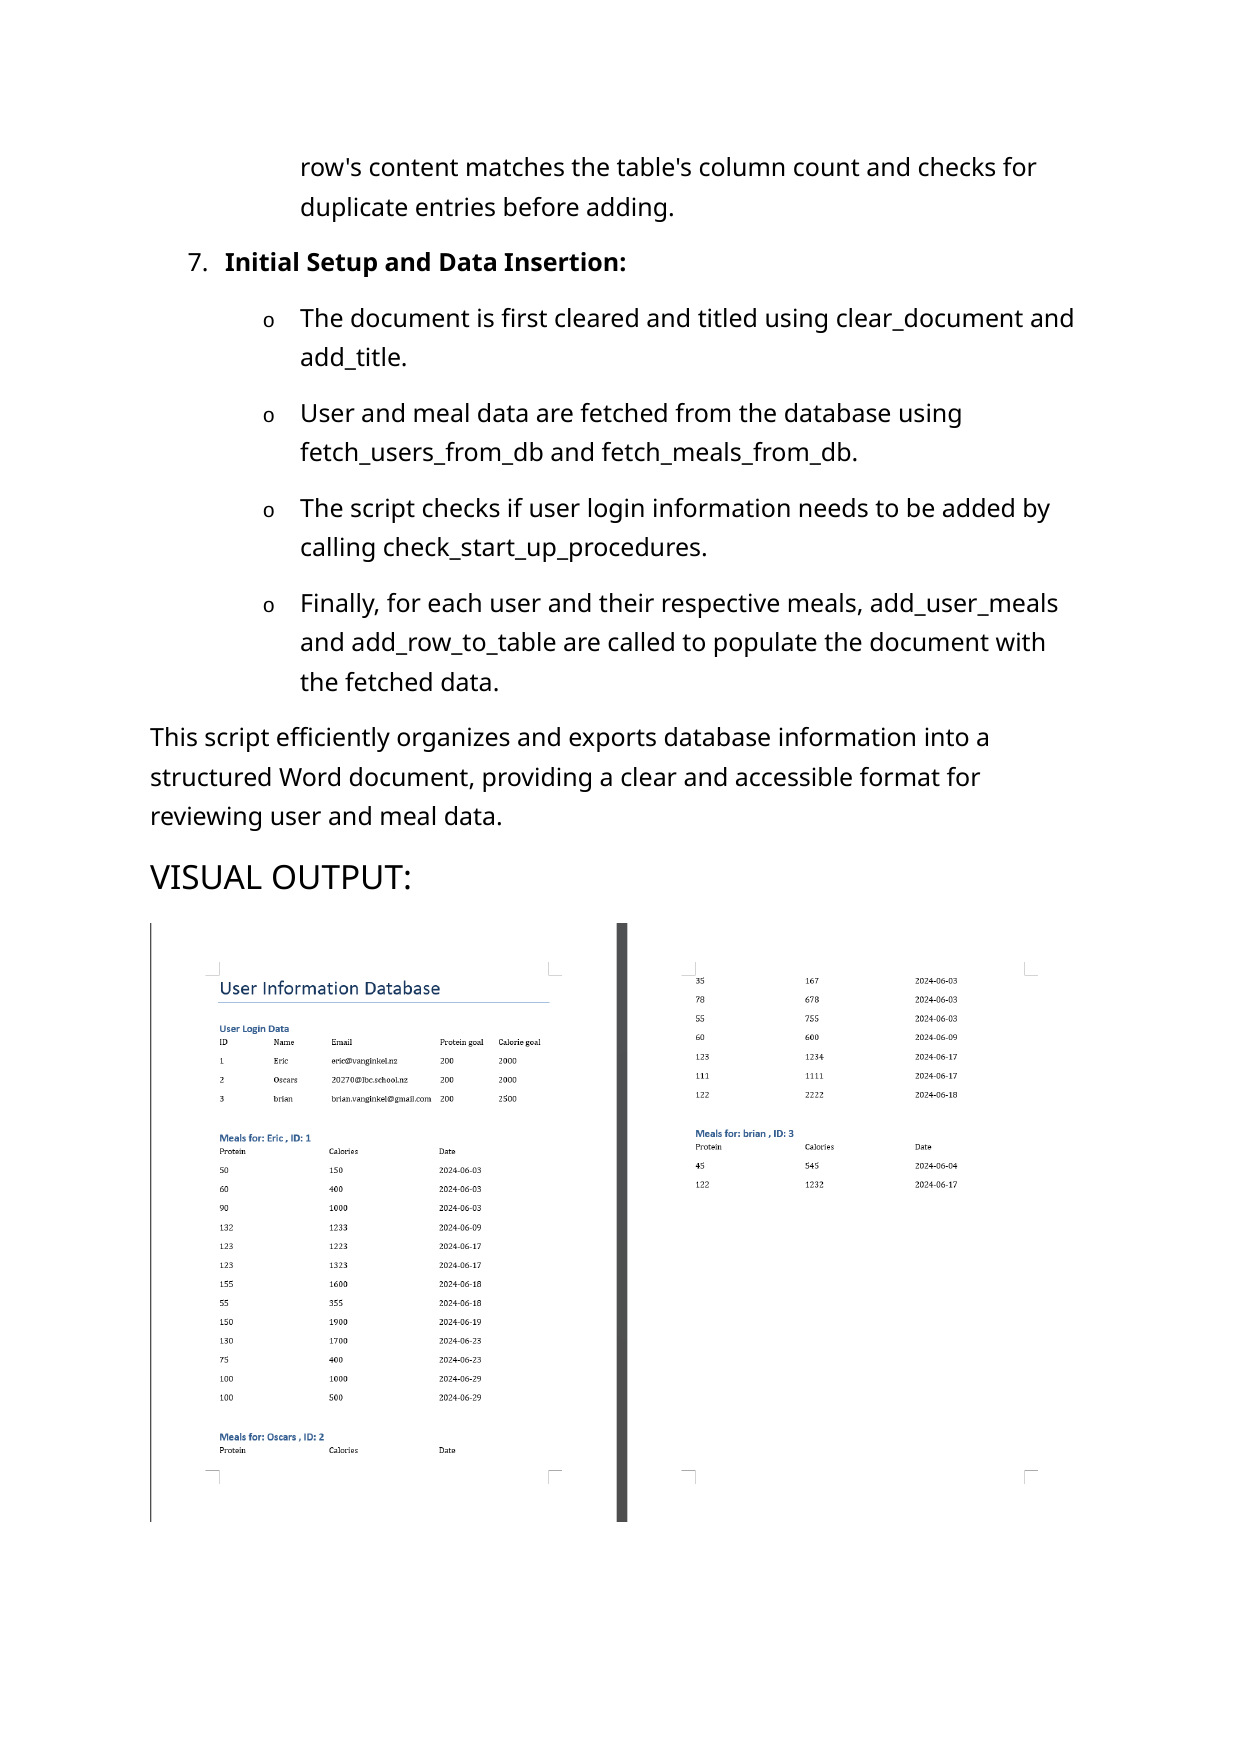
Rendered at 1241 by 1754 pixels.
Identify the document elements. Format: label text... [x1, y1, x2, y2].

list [262, 150, 1090, 223]
list Finally, for each user and their respective meals, add_user_meals and add_row_to_table are called to populate the document with the fetched data. [262, 586, 1090, 698]
text This script efficiently organizes and exports database information into a structured Word document, providing a clear and accessible format for reviewing user and meal data. [150, 720, 1090, 832]
text VISUAL OUTPUT: [150, 854, 1090, 899]
list The document is first cleared and titled using clear_document and add_title. [262, 301, 1090, 374]
picture [150, 923, 1091, 1522]
list The script checks if user login information needs to be added by calling check_start_up_procedures. [262, 491, 1090, 564]
list Initial Setup and Data Insertion: [187, 245, 1090, 279]
list User and meal data are fetched from the database using fetch_users_from_db and fetch_meals_from_db. [262, 396, 1090, 469]
